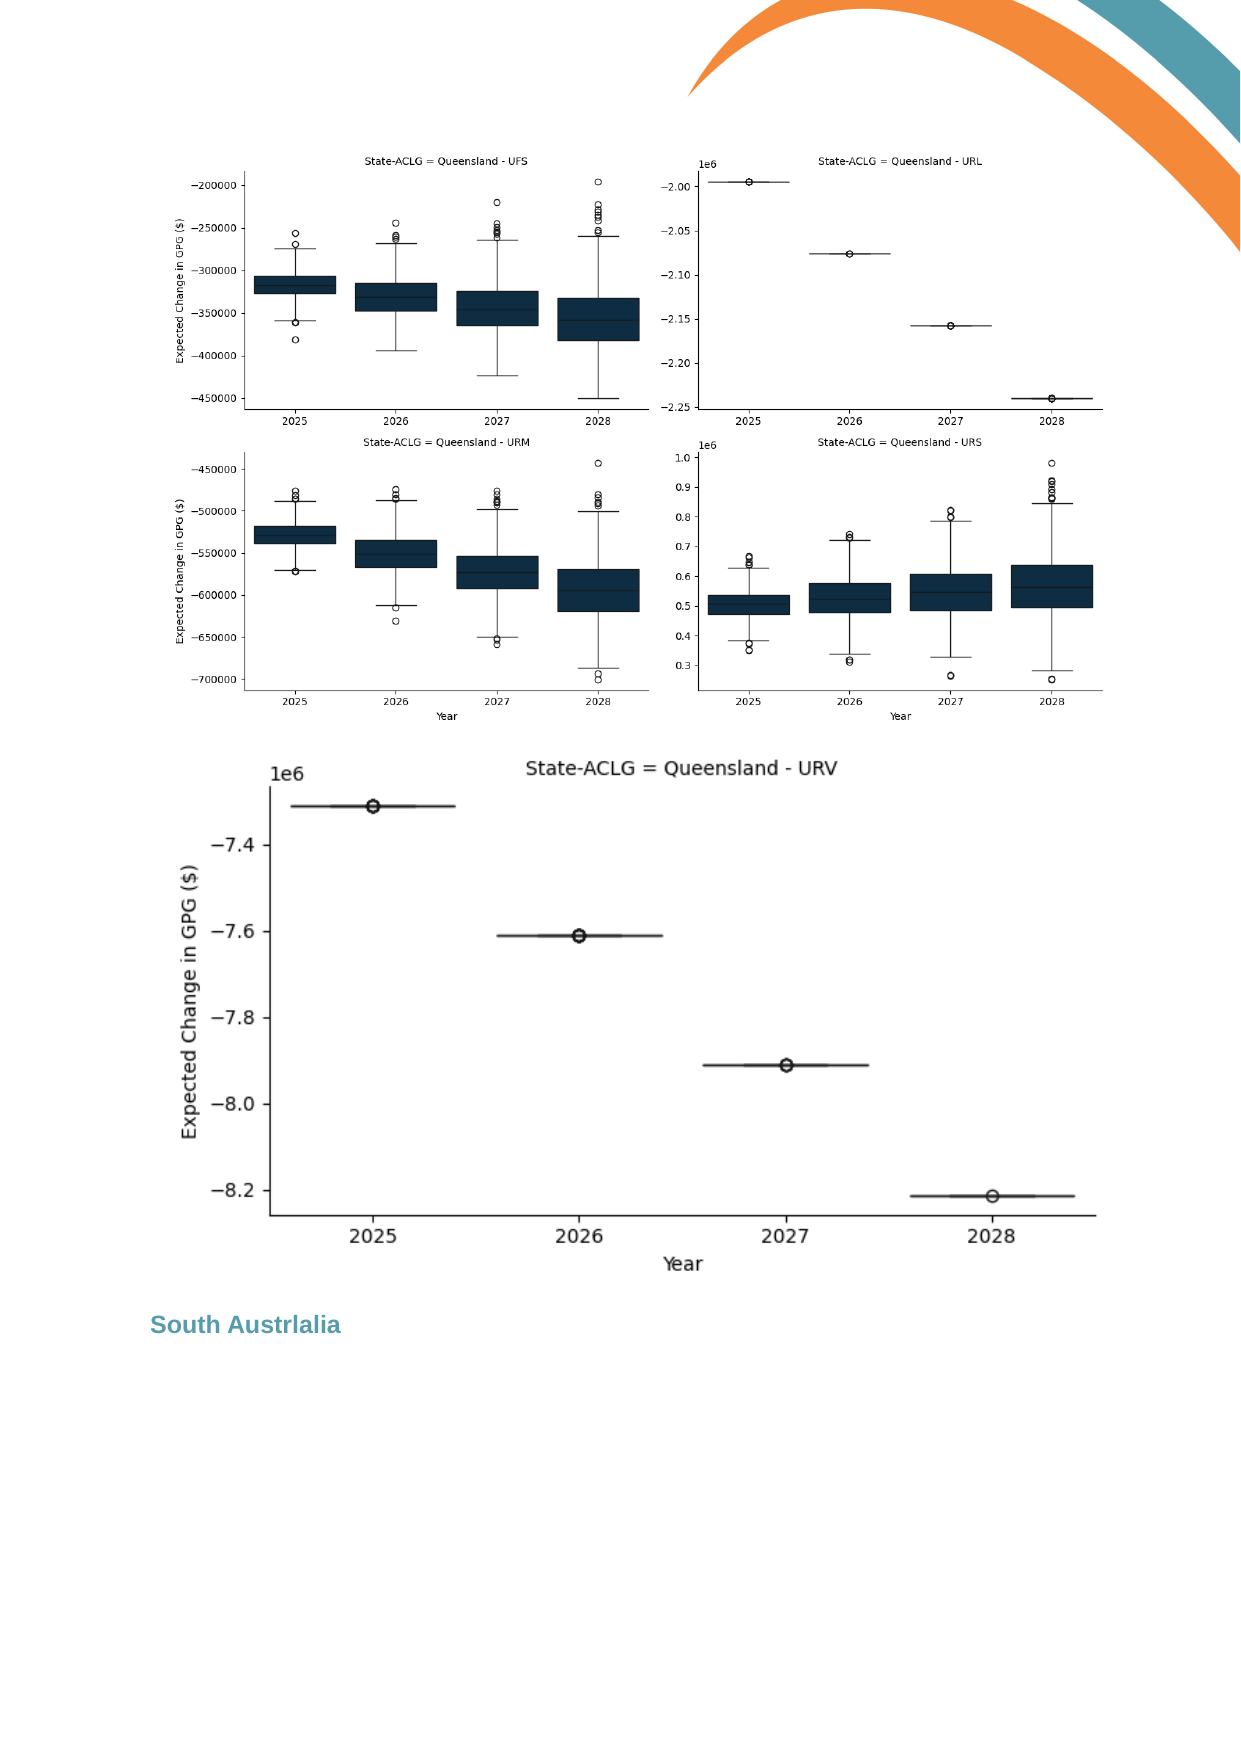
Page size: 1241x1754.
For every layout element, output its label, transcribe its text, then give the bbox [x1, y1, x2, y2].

picture [168, 746, 1109, 1289]
subtitle South Austrlalia [150, 1310, 1090, 1338]
picture [19, 0, 1241, 729]
